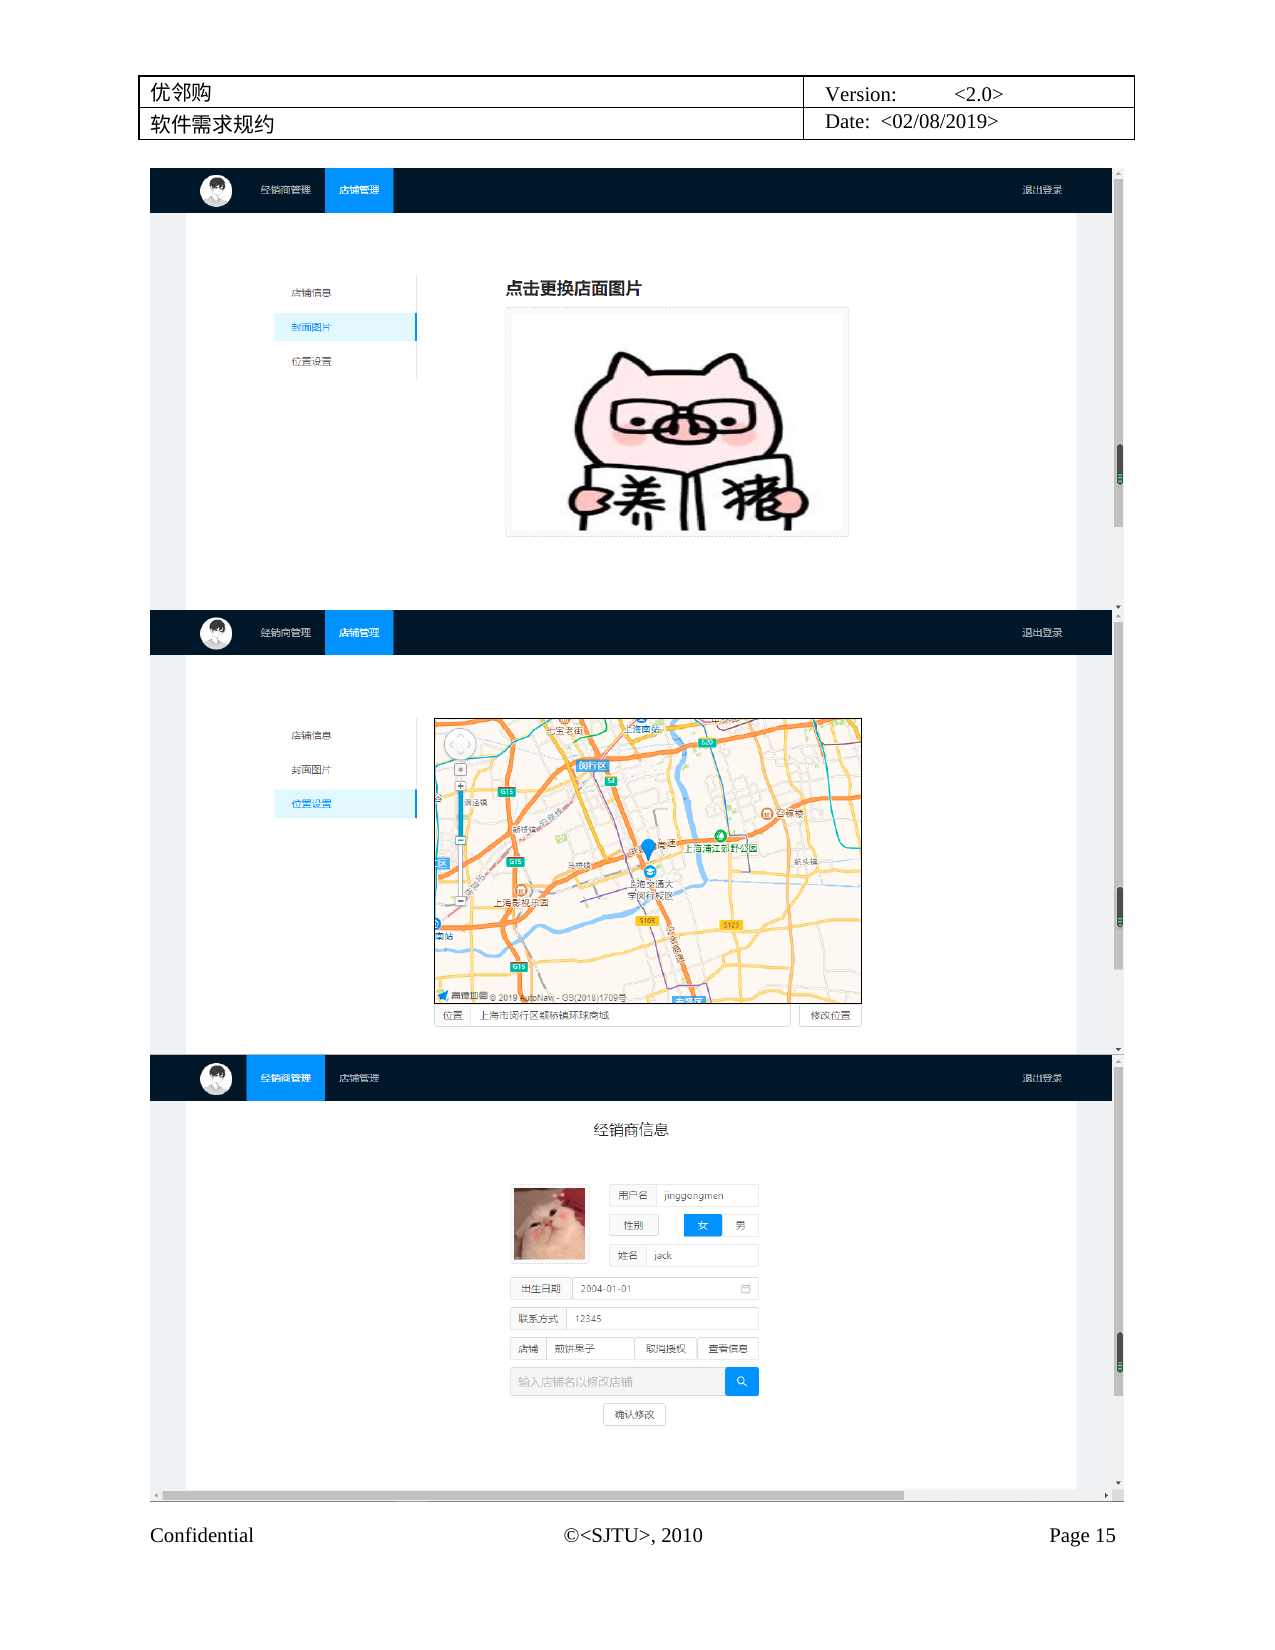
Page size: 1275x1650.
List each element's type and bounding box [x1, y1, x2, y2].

picture [150, 168, 1124, 1502]
